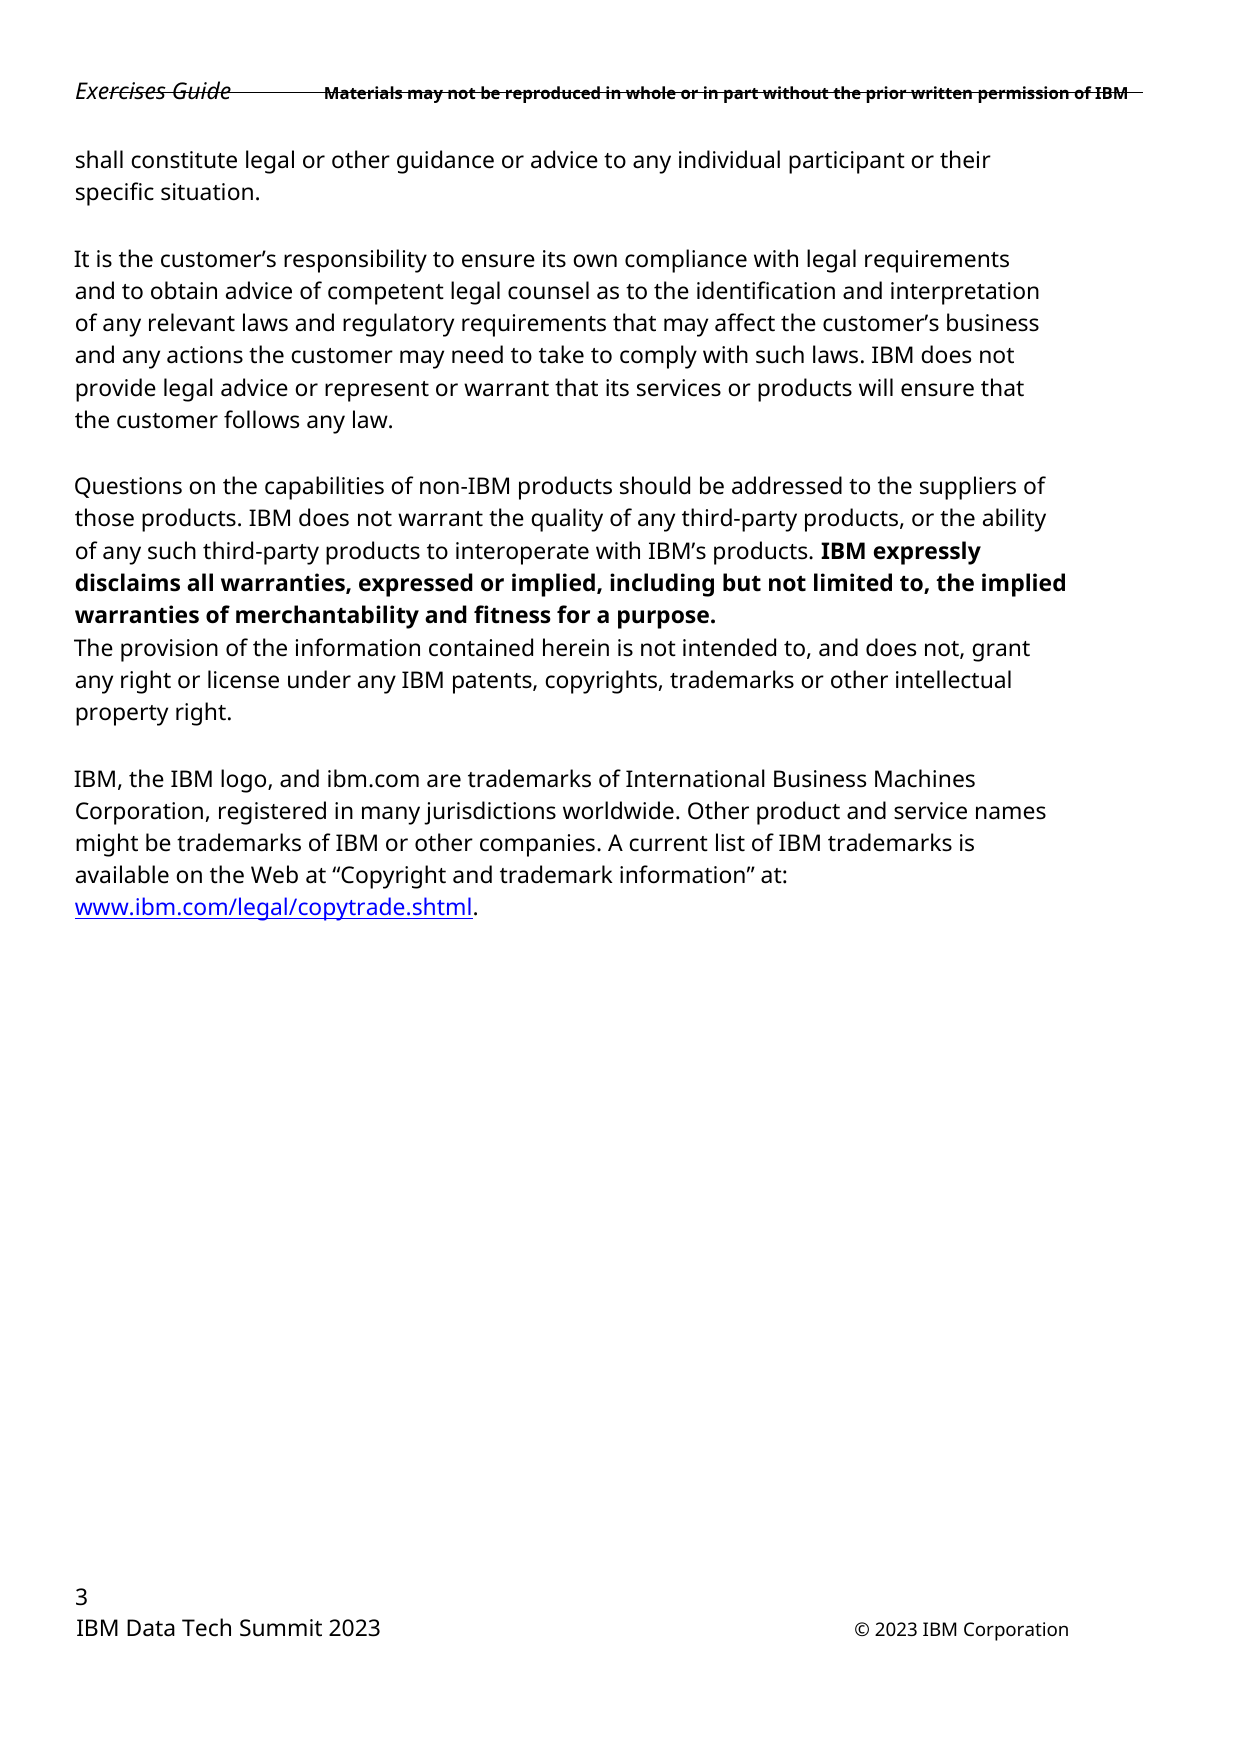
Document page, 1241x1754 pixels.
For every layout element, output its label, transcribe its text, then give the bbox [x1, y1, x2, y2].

text The provision of the information contained herein is not intended to, and does not, grant any right or license under any IBM patents, copyrights, trademarks or other intellectual property right. [73, 632, 1069, 727]
text It is the customer’s responsibility to ensure its own compliance with legal requirements and to obtain advice of competent legal counsel as to the identification and interpretation of any relevant laws and regulatory requirements that may affect the customer’s business and any actions the customer may need to take to comply with such laws. IBM does not provide legal advice or represent or warrant that its services or products will ensure that the customer follows any law. [73, 243, 1056, 435]
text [73, 144, 1069, 208]
text IBM, the IBM logo, and ibm.com are trademarks of International Business Machines Corporation, registered in many jurisdictions worldwide. Other product and service names might be trademarks of IBM or other companies. A current list of IBM trademarks is available on the Web at “Copyright and trademark information” at: www.ibm.com/legal/copytrade.shtml. [73, 762, 1069, 922]
text Questions on the capabilities of non-IBM products should be addressed to the suppliers of those products. IBM does not warrant the quality of any third-party products, or the ability of any such third-party products to interoperate with IBM’s products. IBM expressly disclaims all warranties, expressed or implied, including but not limited to, the implied warranties of merchantability and fitness for a purpose. [73, 470, 1069, 630]
